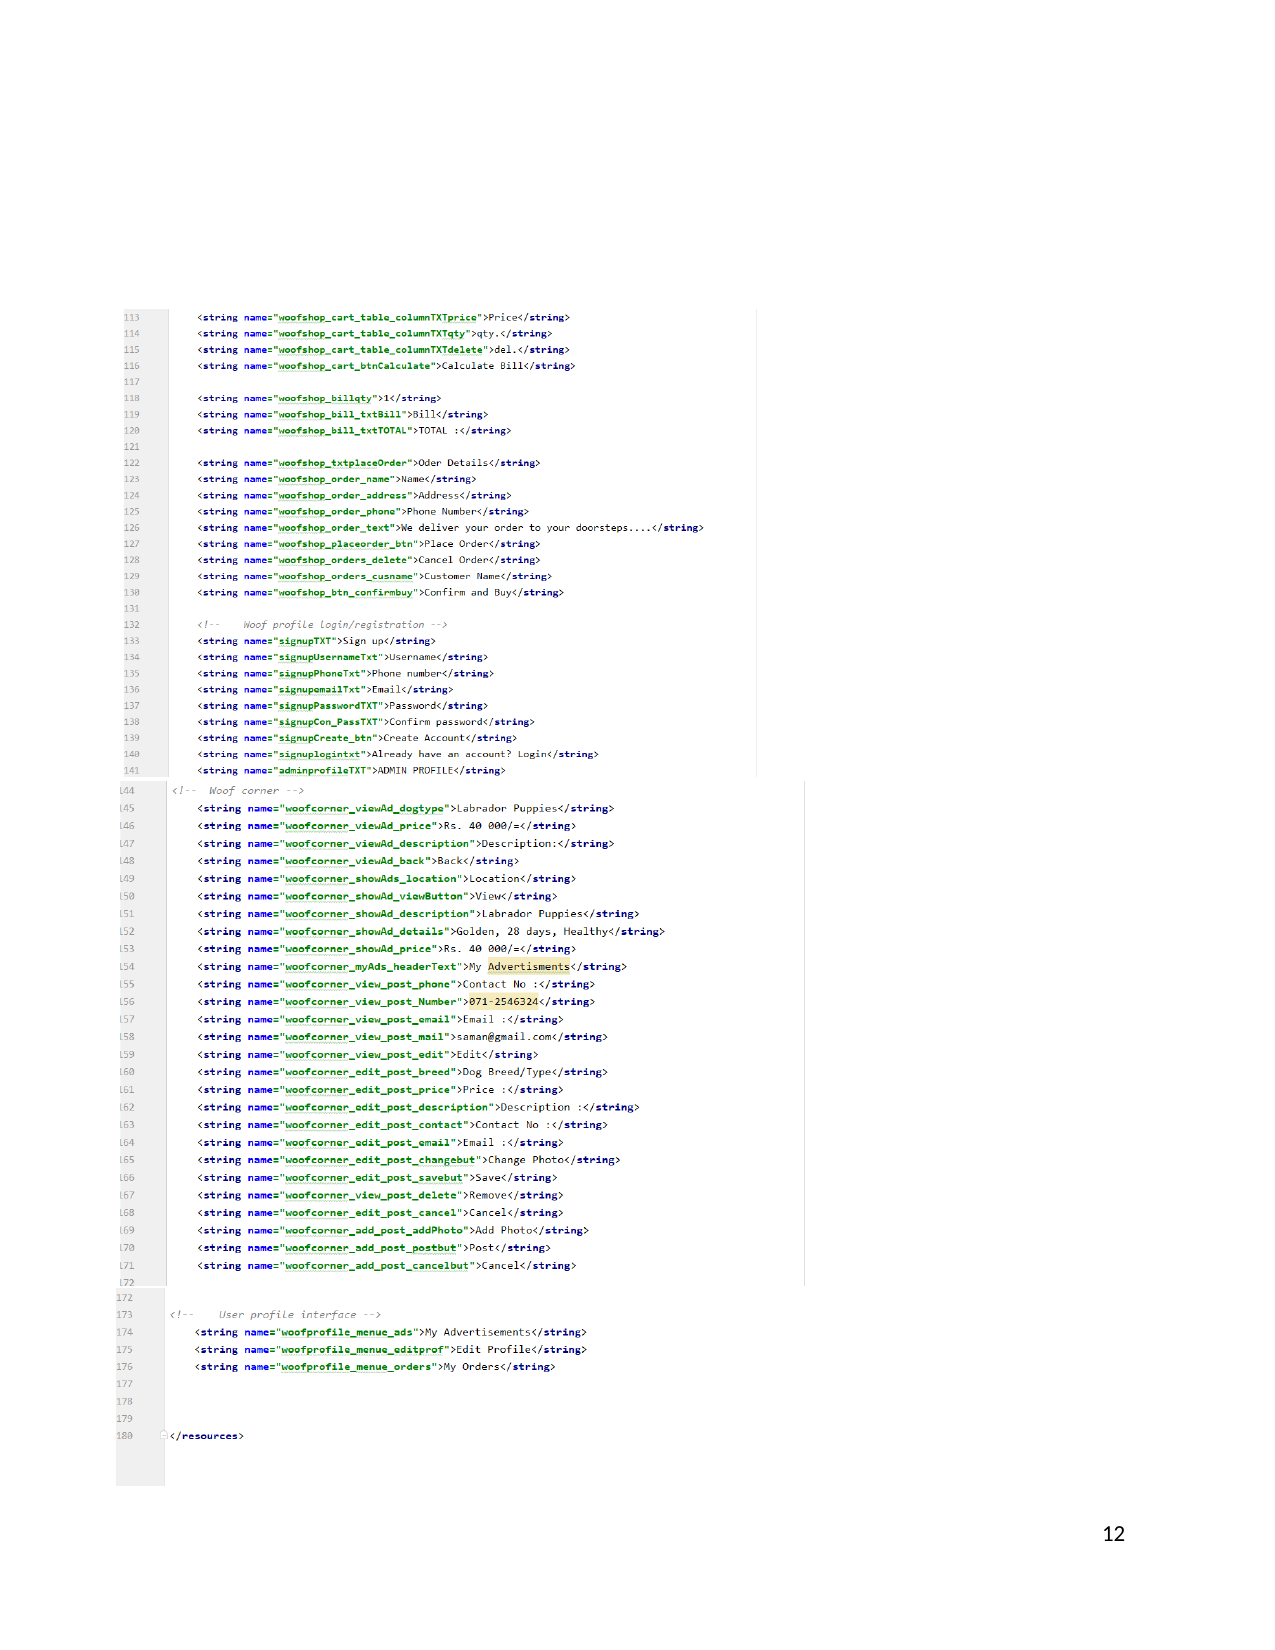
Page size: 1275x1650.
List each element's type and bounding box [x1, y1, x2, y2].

picture [123, 309, 949, 777]
picture [120, 781, 972, 1286]
picture [115, 1288, 778, 1486]
